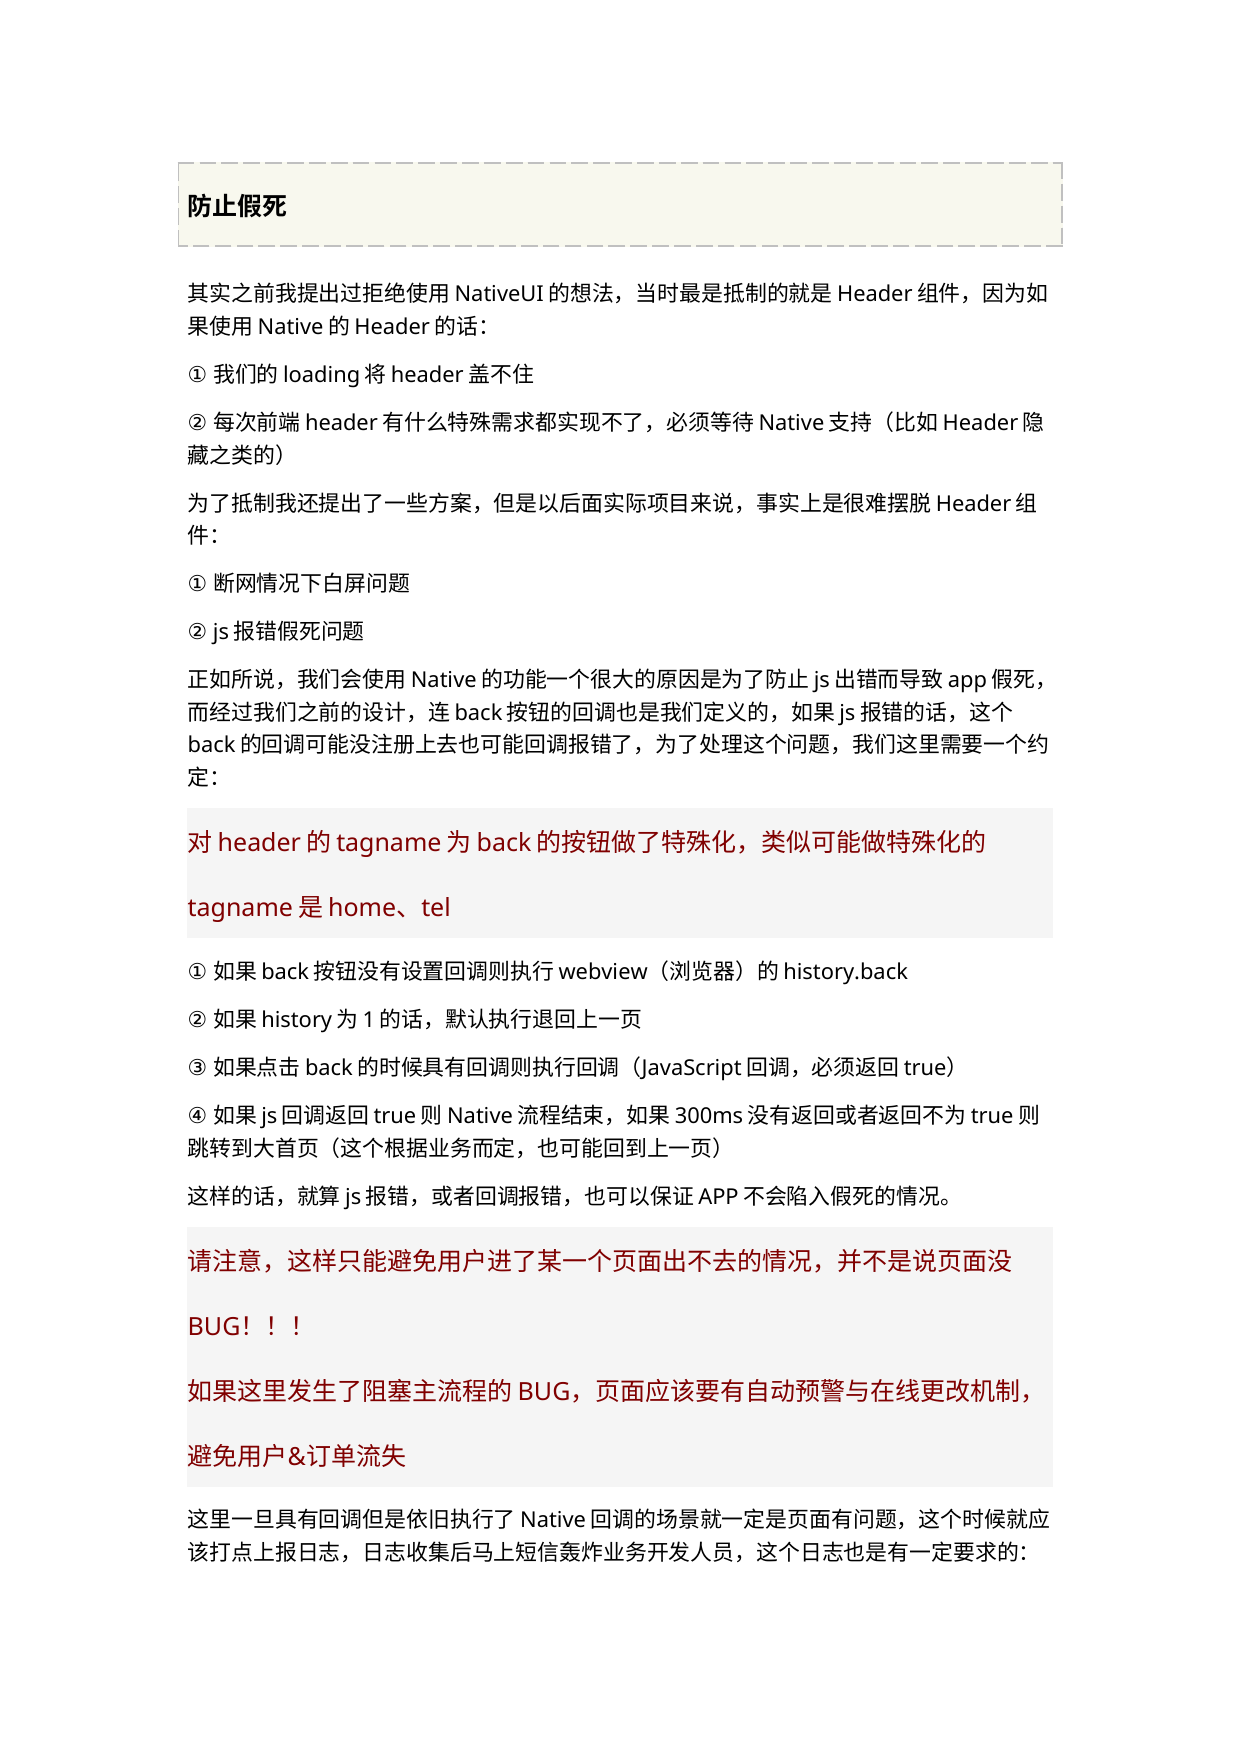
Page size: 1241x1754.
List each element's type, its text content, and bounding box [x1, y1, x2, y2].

text ② js报错假死问题 [187, 614, 1053, 647]
text 请注意，这样只能避免用户进了某一个页面出不去的情况，并不是说页面没BUG！！！ [187, 1227, 1053, 1357]
text 正如所说，我们会使用Native的功能一个很大的原因是为了防止js出错而导致app假死，而经过我们之前的设计，连back按钮的回调也是我们定义的，如果js报错的话，这个back的回调可能没注册上去也可能回调报错了，为了处理这个问题，我们这里需要一个约定： [187, 662, 1053, 792]
text 如果这里发生了阻塞主流程的BUG，页面应该要有自动预警与在线更改机制，避免用户&订单流失 [187, 1357, 1053, 1487]
text 为了抵制我还提出了一些方案，但是以后面实际项目来说，事实上是很难摆脱Header组件： [187, 485, 1053, 550]
text 对header的tagname为back的按钮做了特殊化，类似可能做特殊化的tagname是home、tel [187, 808, 1053, 938]
text ③ 如果点击back的时候具有回调则执行回调（JavaScript回调，必须返回true） [187, 1050, 1053, 1082]
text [187, 1502, 1053, 1567]
text ② 每次前端header有什么特殊需求都实现不了，必须等待Native支持（比如Header隐藏之类的） [187, 405, 1053, 470]
text 防止假死 [178, 162, 1063, 247]
text ① 如果back按钮没有设置回调则执行webview（浏览器）的history.back [187, 953, 1053, 986]
text ① 我们的loading将header盖不住 [187, 357, 1053, 389]
text ② 如果history为1的话，默认执行退回上一页 [187, 1002, 1053, 1034]
text 其实之前我提出过拒绝使用NativeUI的想法，当时最是抵制的就是Header组件，因为如果使用Native的Header的话： [187, 276, 1053, 341]
text 这样的话，就算js报错，或者回调报错，也可以保证APP不会陷入假死的情况。 [187, 1178, 1053, 1211]
text ① 断网情况下白屏问题 [187, 566, 1053, 598]
text ④ 如果js回调返回true则Native流程结束，如果300ms没有返回或者返回不为true则跳转到大首页（这个根据业务而定，也可能回到上一页） [187, 1098, 1053, 1163]
